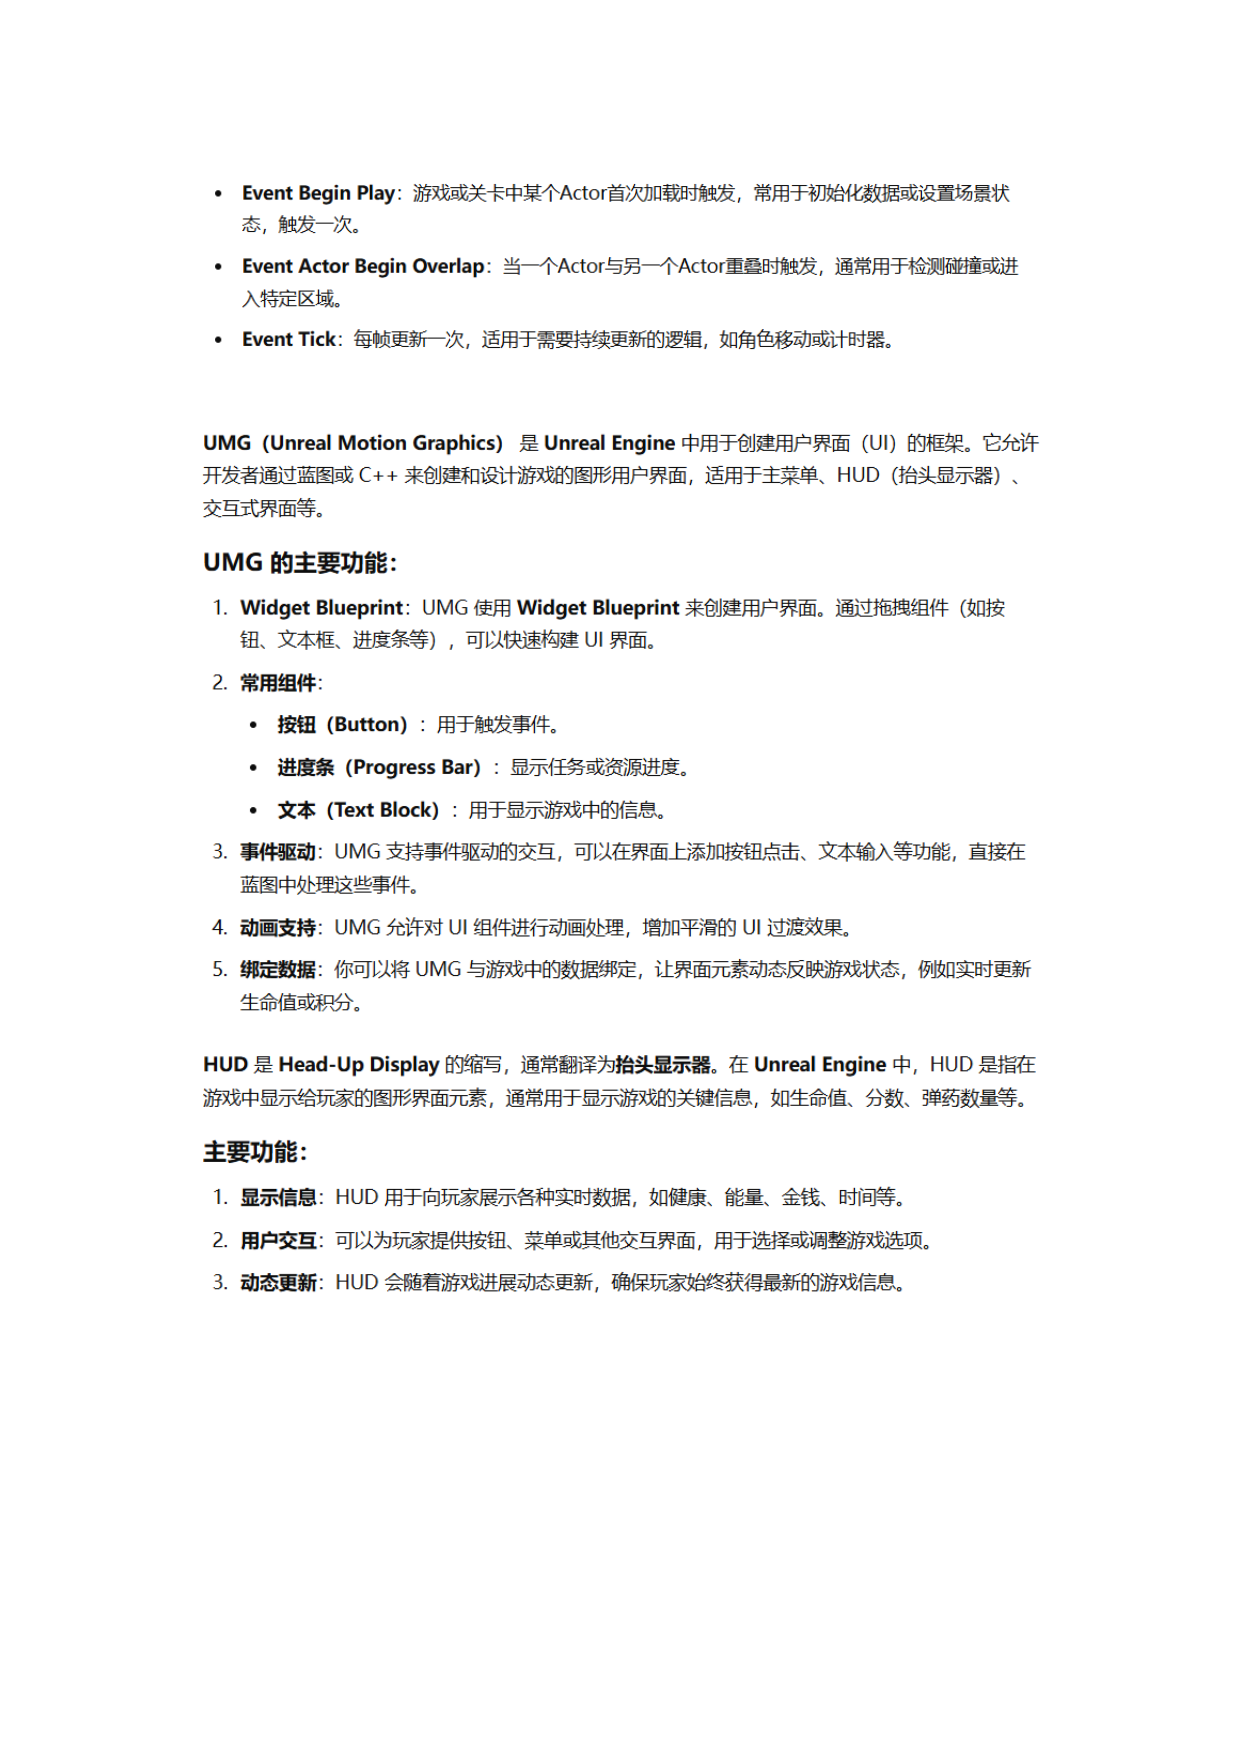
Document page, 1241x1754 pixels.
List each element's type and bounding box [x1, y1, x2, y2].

picture [187, 162, 1053, 370]
picture [187, 1039, 1053, 1313]
picture [187, 422, 1053, 1036]
